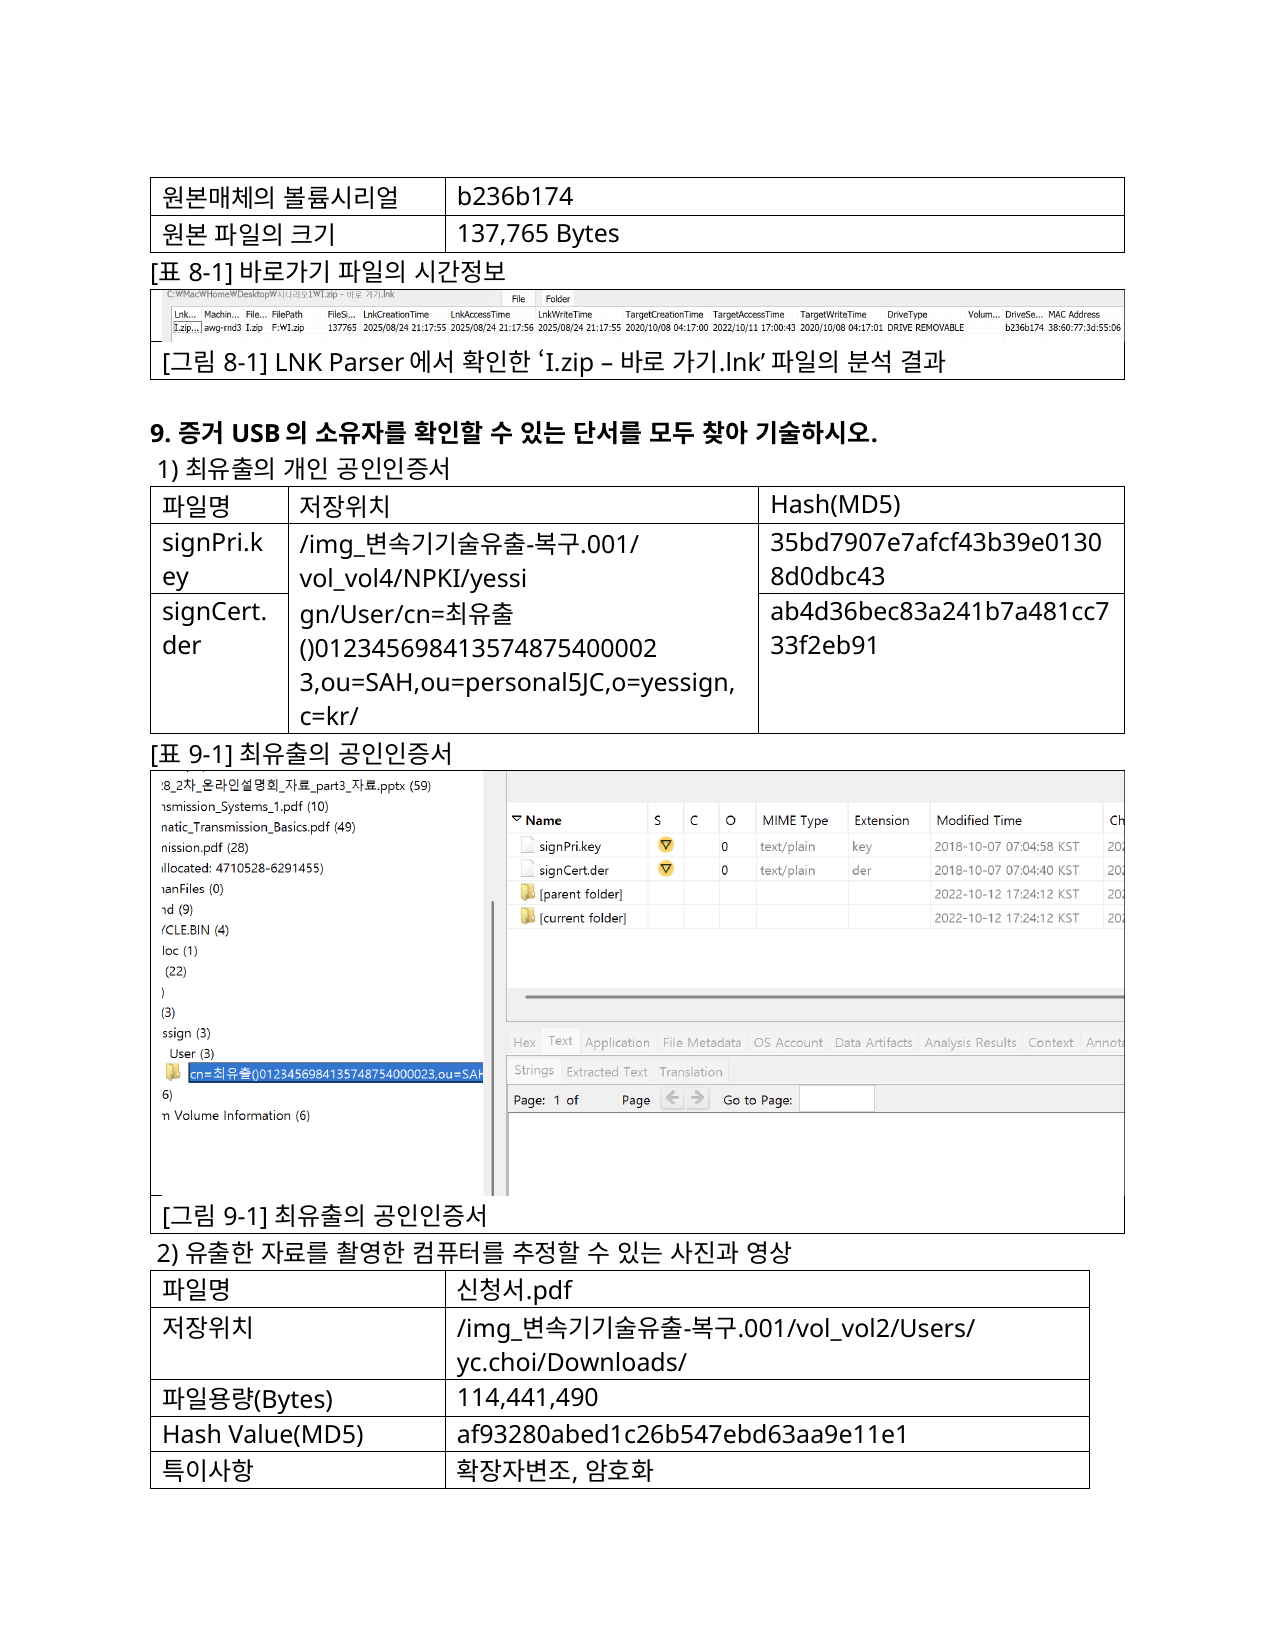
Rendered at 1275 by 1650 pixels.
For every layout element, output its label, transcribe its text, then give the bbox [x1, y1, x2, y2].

table_header [151, 771, 161, 1195]
table_header 신청서.pdf [446, 1271, 1089, 1307]
text 1) 최유출의 개인 공인인증서 [150, 450, 1125, 486]
table_cell 확장자변조, 암호화 [446, 1452, 1089, 1488]
text 2) 유출한 자료를 촬영한 컴퓨터를 추정할 수 있는 사진과 영상 [150, 1234, 1125, 1270]
text 9. 증거 USB의 소유자를 확인할 수 있는 단서를 모두 찾아 기술하시오. [150, 413, 1125, 450]
table_cell ab4d36bec83a241b7a481cc733f2eb91 [759, 594, 1124, 733]
table_header [151, 290, 161, 341]
table_cell 원본매체의 볼륨시리얼 [151, 178, 445, 214]
table_cell 35bd7907e7afcf43b39e01308d0dbc43 [759, 524, 1124, 592]
table_cell /img_변속기기술유출-복구.001/vol_vol4/NPKI/yessi gn/User/cn=최유출()012345698413574875400002 3,ou=SAH,ou=personal5JC,o=yessign,c=kr/ [289, 524, 758, 733]
table_cell Hash Value(MD5) [151, 1417, 445, 1451]
table_cell 저장위치 [151, 1308, 445, 1378]
table_cell [그림 9-1] 최유출의 공인인증서 [151, 1196, 1124, 1232]
text [표 9-1] 최유출의 공인인증서 [150, 734, 1125, 770]
table_cell [그림 8-1] LNK Parser에서 확인한 ‘I.zip – 바로 가기.lnk’ 파일의 분석 결과 [151, 342, 1124, 378]
table_cell /img_변속기기술유출-복구.001/vol_vol2/Users/yc.choi/Downloads/ [446, 1308, 1089, 1378]
table_cell signCert.der [151, 594, 288, 733]
text [표 8-1] 바로가기 파일의 시간정보 [150, 253, 1125, 289]
picture [161, 771, 1125, 1196]
table_header 파일명 [151, 1271, 445, 1307]
table_cell b236b174 [446, 178, 1124, 214]
table_header Hash(MD5) [759, 487, 1124, 523]
table_cell af93280abed1c26b547ebd63aa9e11e1 [446, 1417, 1089, 1451]
table_cell 특이사항 [151, 1452, 445, 1488]
table_header 파일명 [151, 487, 288, 523]
table_header 저장위치 [289, 487, 758, 523]
table_cell 137,765 Bytes [446, 216, 1124, 252]
table_cell signPri.key [151, 524, 288, 592]
table_cell 파일용량(Bytes) [151, 1380, 445, 1416]
table_cell 114,441,490 [446, 1380, 1089, 1416]
picture [161, 290, 1125, 342]
table_cell 원본 파일의 크기 [151, 216, 445, 252]
